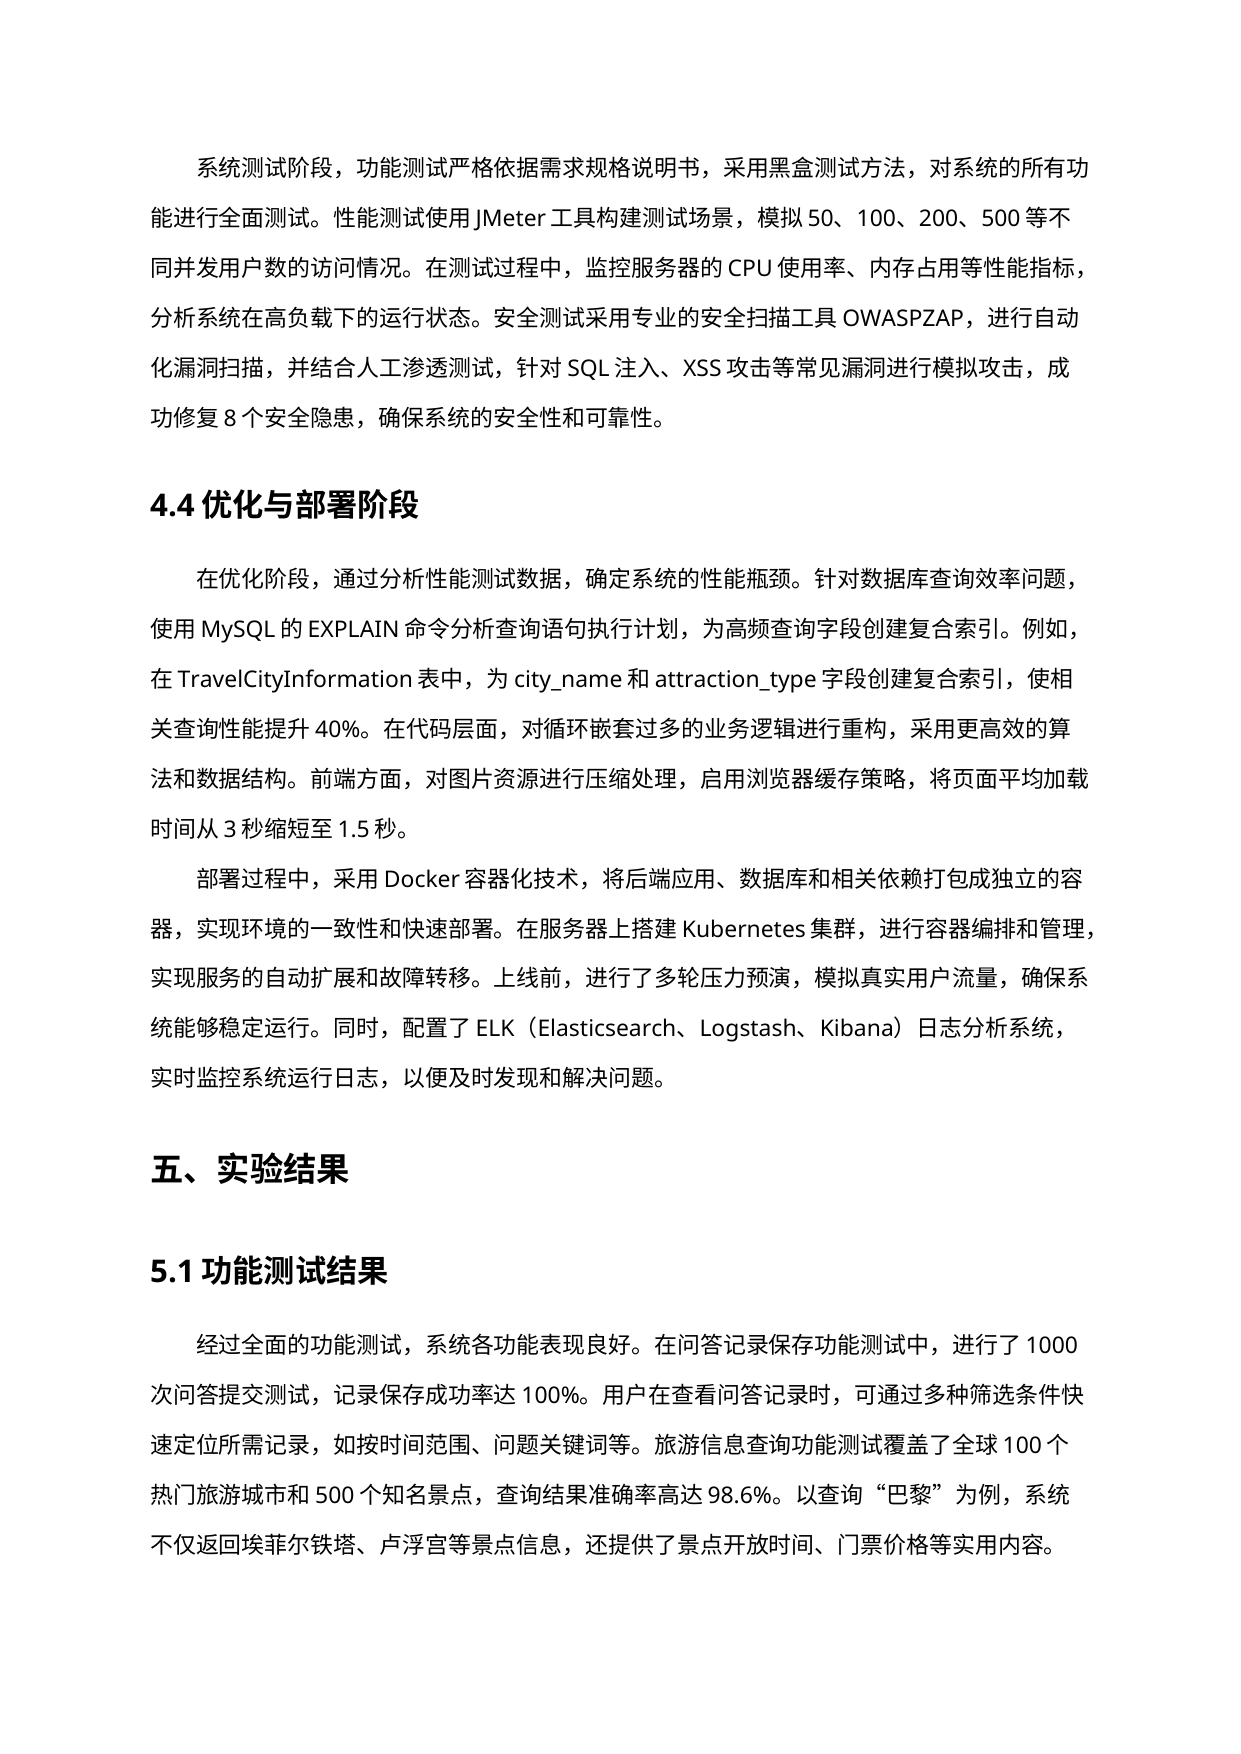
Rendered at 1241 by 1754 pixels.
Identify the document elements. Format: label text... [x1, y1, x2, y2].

text 经过全面的功能测试，系统各功能表现良好。在问答记录保存功能测试中，进行了1000次问答提交测试，记录保存成功率达100%。用户在查看问答记录时，可通过多种筛选条件快速定位所需记录，如按时间范围、问题关键词等。旅游信息查询功能测试覆盖了全球100个热门旅游城市和500个知名景点，查询结果准确率高达98.6%。以查询“巴黎”为例，系统不仅返回埃菲尔铁塔、卢浮宫等景点信息，还提供了景点开放时间、门票价格等实用内容。 [150, 1327, 1090, 1560]
subtitle 4.4优化与部署阶段 [150, 481, 1090, 526]
text 系统测试阶段，功能测试严格依据需求规格说明书，采用黑盒测试方法，对系统的所有功能进行全面测试。性能测试使用JMeter工具构建测试场景，模拟50、100、200、500等不同并发用户数的访问情况。在测试过程中，监控服务器的CPU使用率、内存占用等性能指标，分析系统在高负载下的运行状态。安全测试采用专业的安全扫描工具OWASPZAP，进行自动化漏洞扫描，并结合人工渗透测试，针对SQL注入、XSS攻击等常见漏洞进行模拟攻击，成功修复8个安全隐患，确保系统的安全性和可靠性。 [150, 150, 1090, 433]
subtitle 五、实验结果 [150, 1143, 1090, 1191]
text 部署过程中，采用Docker容器化技术，将后端应用、数据库和相关依赖打包成独立的容器，实现环境的一致性和快速部署。在服务器上搭建Kubernetes集群，进行容器编排和管理，实现服务的自动扩展和故障转移。上线前，进行了多轮压力预演，模拟真实用户流量，确保系统能够稳定运行。同时，配置了ELK（Elasticsearch、Logstash、Kibana）日志分析系统，实时监控系统运行日志，以便及时发现和解决问题。 [150, 861, 1090, 1093]
text 在优化阶段，通过分析性能测试数据，确定系统的性能瓶颈。针对数据库查询效率问题，使用MySQL的EXPLAIN命令分析查询语句执行计划，为高频查询字段创建复合索引。例如，在TravelCityInformation表中，为city_name和attraction_type字段创建复合索引，使相关查询性能提升40%。在代码层面，对循环嵌套过多的业务逻辑进行重构，采用更高效的算法和数据结构。前端方面，对图片资源进行压缩处理，启用浏览器缓存策略，将页面平均加载时间从3秒缩短至1.5秒。 [150, 561, 1090, 844]
subtitle 5.1功能测试结果 [150, 1247, 1090, 1292]
